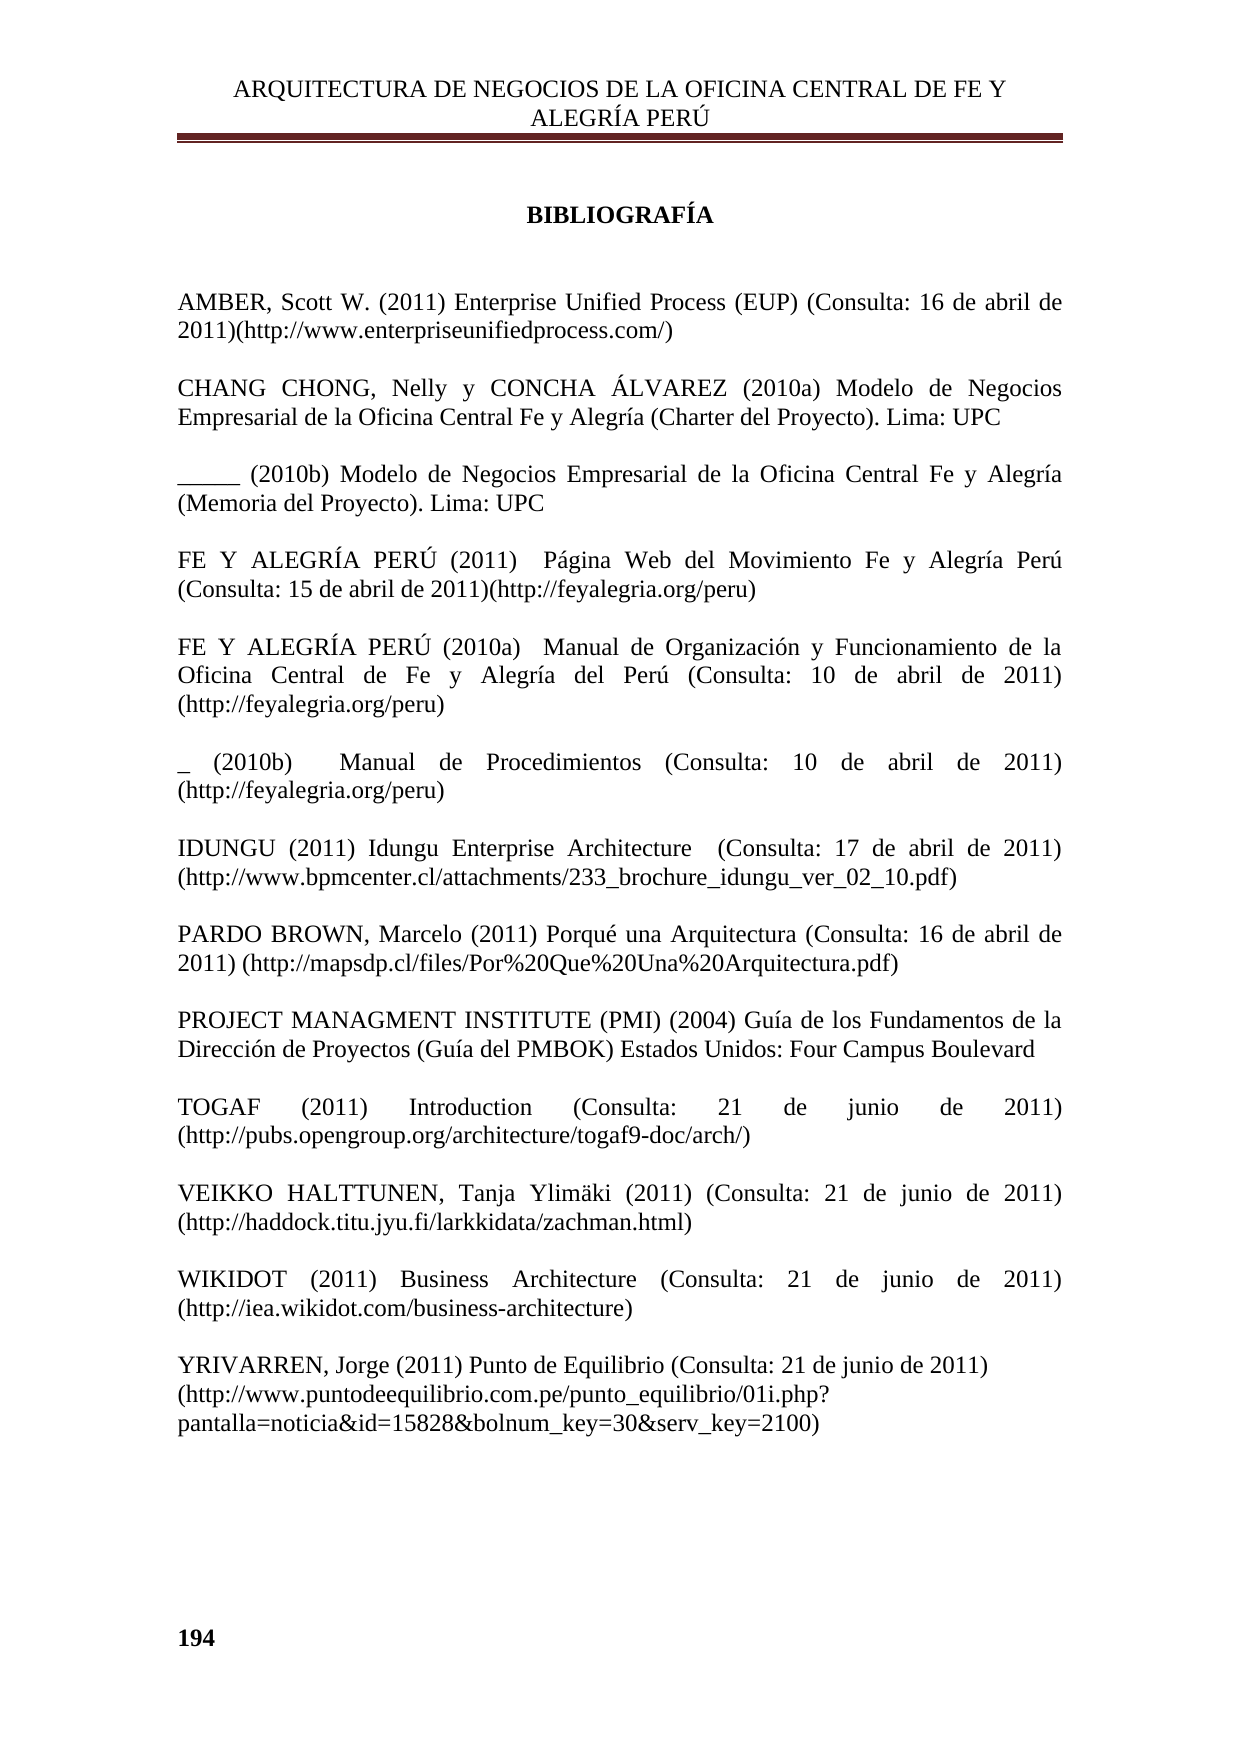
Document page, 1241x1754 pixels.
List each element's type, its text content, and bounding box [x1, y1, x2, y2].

text IDUNGU (2011) Idungu Enterprise Architecture (Consulta: 17 de abril de 2011)(http://www.bpmcenter.cl/attachments/233_brochure_idungu_ver_02_10.pdf) [177, 833, 1063, 890]
text YRIVARREN, Jorge (2011) Punto de Equilibrio (Consulta: 21 de junio de 2011) (http://www.puntodeequilibrio.com.pe/punto_equilibrio/01i.php?pantalla=noticia&id=15828&bolnum_key=30&serv_key=2100) [177, 1350, 1063, 1437]
text FE Y ALEGRÍA PERÚ (2010a) Manual de Organización y Funcionamiento de la Oficina Central de Fe y Alegría del Perú (Consulta: 10 de abril de 2011) (http://feyalegria.org/peru) [177, 632, 1063, 718]
subtitle BIBLIOGRAFÍA [177, 200, 1063, 229]
text FE Y ALEGRÍA PERÚ (2011) Página Web del Movimiento Fe y Alegría Perú (Consulta: 15 de abril de 2011)(http://feyalegria.org/peru) [177, 545, 1063, 603]
text _ (2010b) Manual de Procedimientos (Consulta: 10 de abril de 2011) (http://feyalegria.org/peru) [177, 747, 1063, 804]
text VEIKKO HALTTUNEN, Tanja Ylimäki (2011) (Consulta: 21 de junio de 2011) (http://haddock.titu.jyu.fi/larkkidata/zachman.html) [177, 1178, 1063, 1235]
text CHANG CHONG, Nelly y CONCHA ÁLVAREZ (2010a) Modelo de Negocios Empresarial de la Oficina Central Fe y Alegría (Charter del Proyecto). Lima: UPC [177, 373, 1063, 430]
text PARDO BROWN, Marcelo (2011) Porqué una Arquitectura (Consulta: 16 de abril de 2011) (http://mapsdp.cl/files/Por%20Que%20Una%20Arquitectura.pdf) [177, 919, 1063, 977]
text _____ (2010b) Modelo de Negocios Empresarial de la Oficina Central Fe y Alegría (Memoria del Proyecto). Lima: UPC [177, 459, 1063, 517]
text TOGAF (2011) Introduction (Consulta: 21 de junio de 2011) (http://pubs.opengroup.org/architecture/togaf9-doc/arch/) [177, 1092, 1063, 1149]
text PROJECT MANAGMENT INSTITUTE (PMI) (2004) Guía de los Fundamentos de la Dirección de Proyectos (Guía del PMBOK) Estados Unidos: Four Campus Boulevard [177, 1005, 1063, 1063]
text WIKIDOT (2011) Business Architecture (Consulta: 21 de junio de 2011) (http://iea.wikidot.com/business-architecture) [177, 1264, 1063, 1322]
text AMBER, Scott W. (2011) Enterprise Unified Process (EUP) (Consulta: 16 de abril de 2011)(http://www.enterpriseunifiedprocess.com/) [177, 287, 1063, 344]
